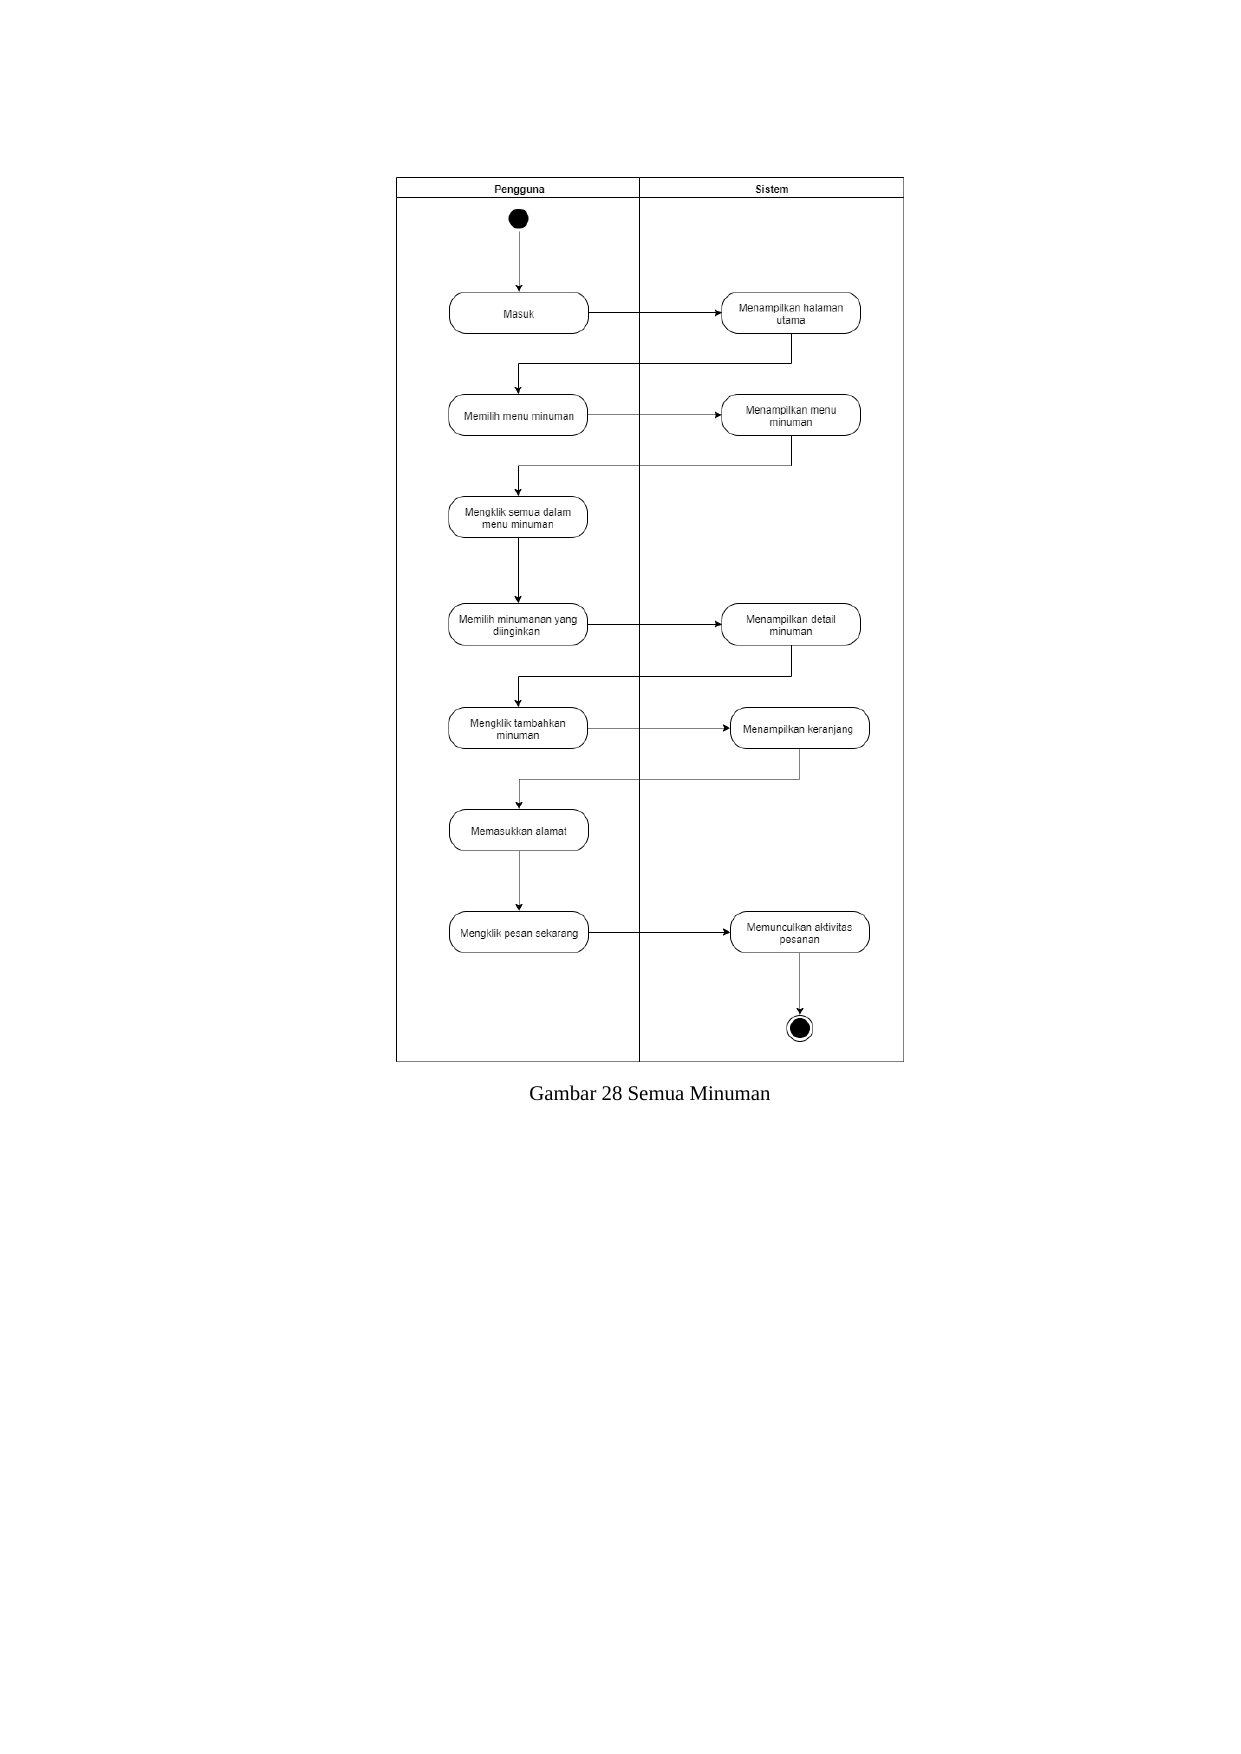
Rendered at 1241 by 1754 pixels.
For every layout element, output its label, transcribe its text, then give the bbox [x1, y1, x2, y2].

text Gambar 28 Semua Minuman [236, 1081, 1063, 1105]
picture [396, 177, 904, 1062]
